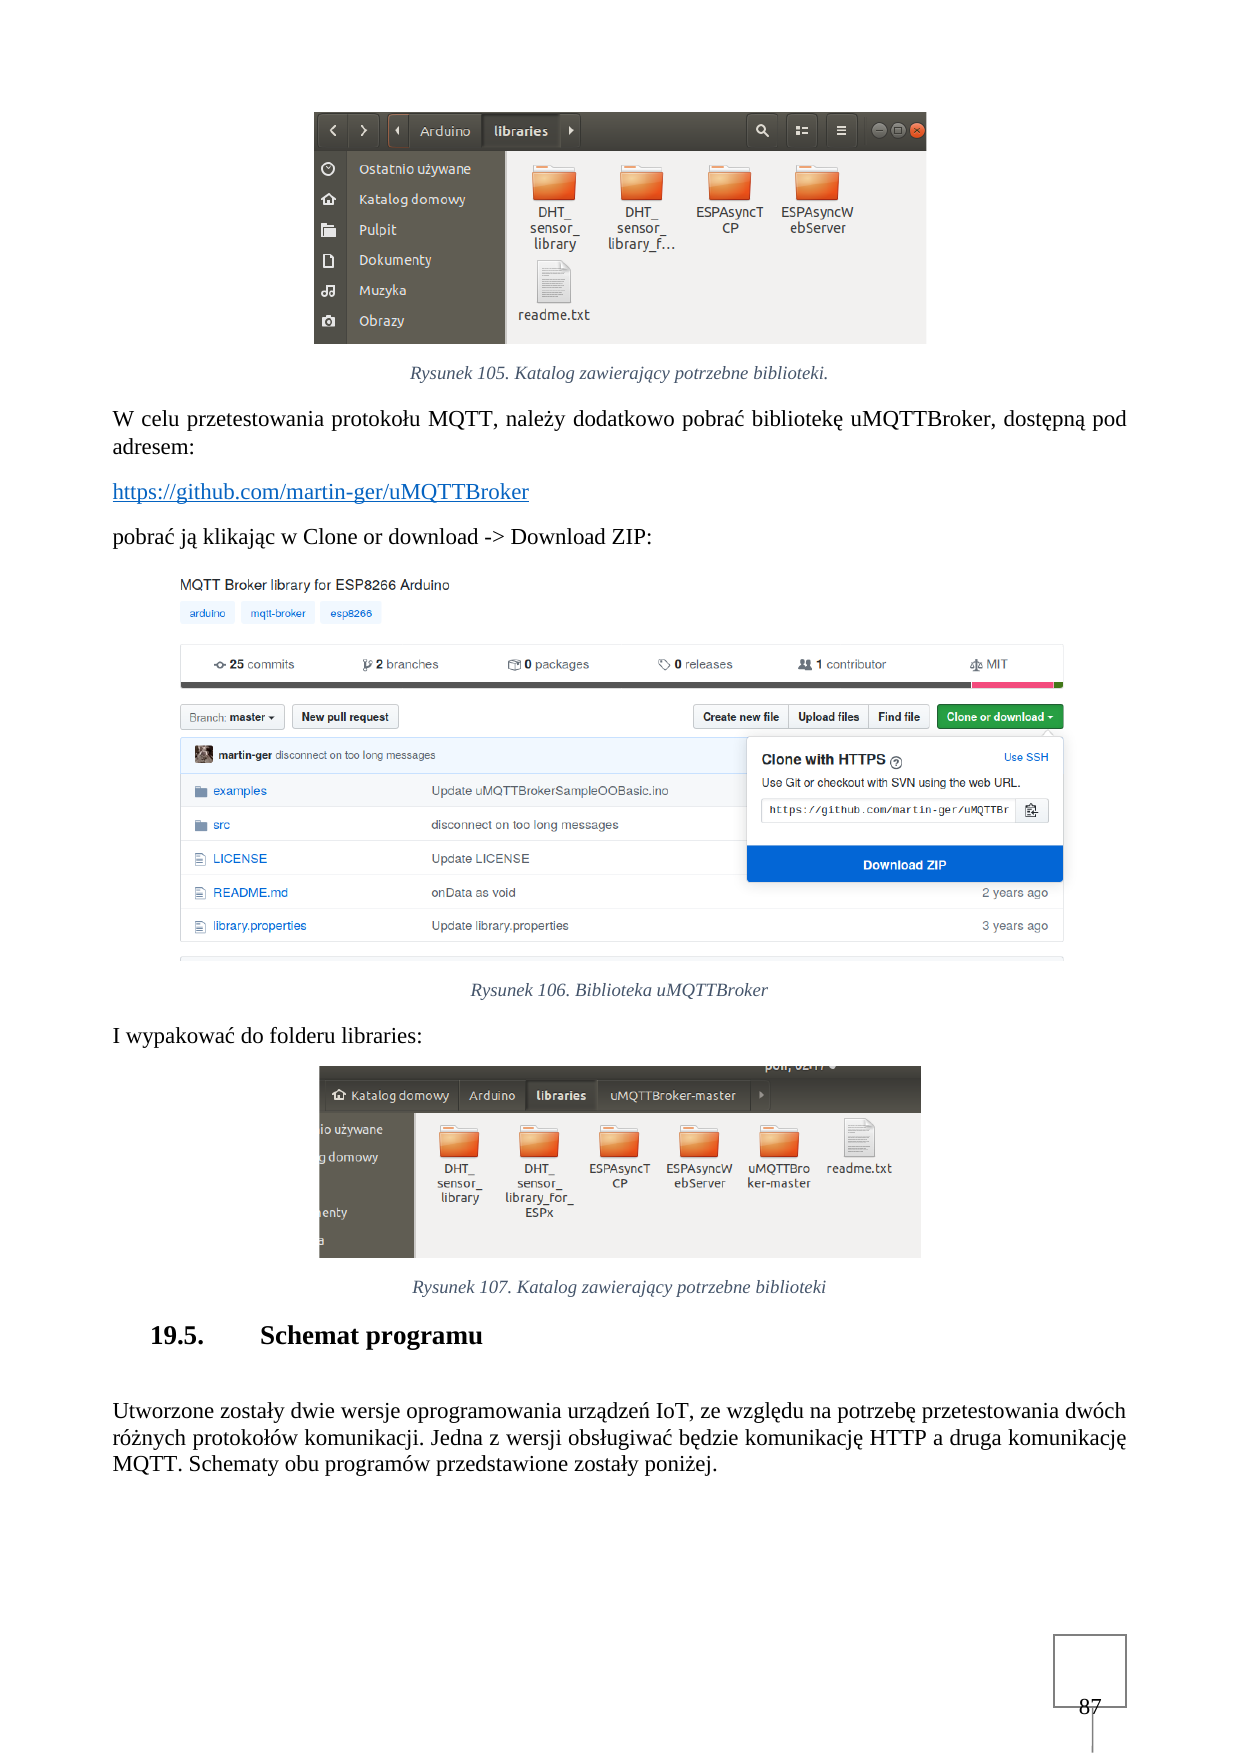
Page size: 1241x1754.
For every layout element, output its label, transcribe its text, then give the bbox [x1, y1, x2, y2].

picture [319, 1066, 921, 1258]
text https://github.com/martin-ger/uMQTTBroker [112, 478, 1128, 504]
subtitle Schemat programu [150, 1319, 1128, 1350]
picture [314, 112, 927, 344]
text I wypakować do folderu libraries: [112, 1022, 1128, 1048]
picture [148, 568, 1092, 961]
text Utworzone zostały dwie wersje oprogramowania urządzeń IoT, ze względu na potrzebę przetestowania dwóch różnych protokołów komunikacji. Jedna z wersji obsługiwać będzie komunikację HTTP a druga komunikację MQTT. Schematy obu programów przedstawione zostały poniżej. [112, 1397, 1128, 1476]
text W celu przetestowania protokołu MQTT, należy dodatkowo pobrać bibliotekę uMQTTBroker, dostępną pod adresem: [112, 404, 1128, 459]
text pobrać ją klikając w Clone or download -> Download ZIP: [112, 523, 1128, 549]
